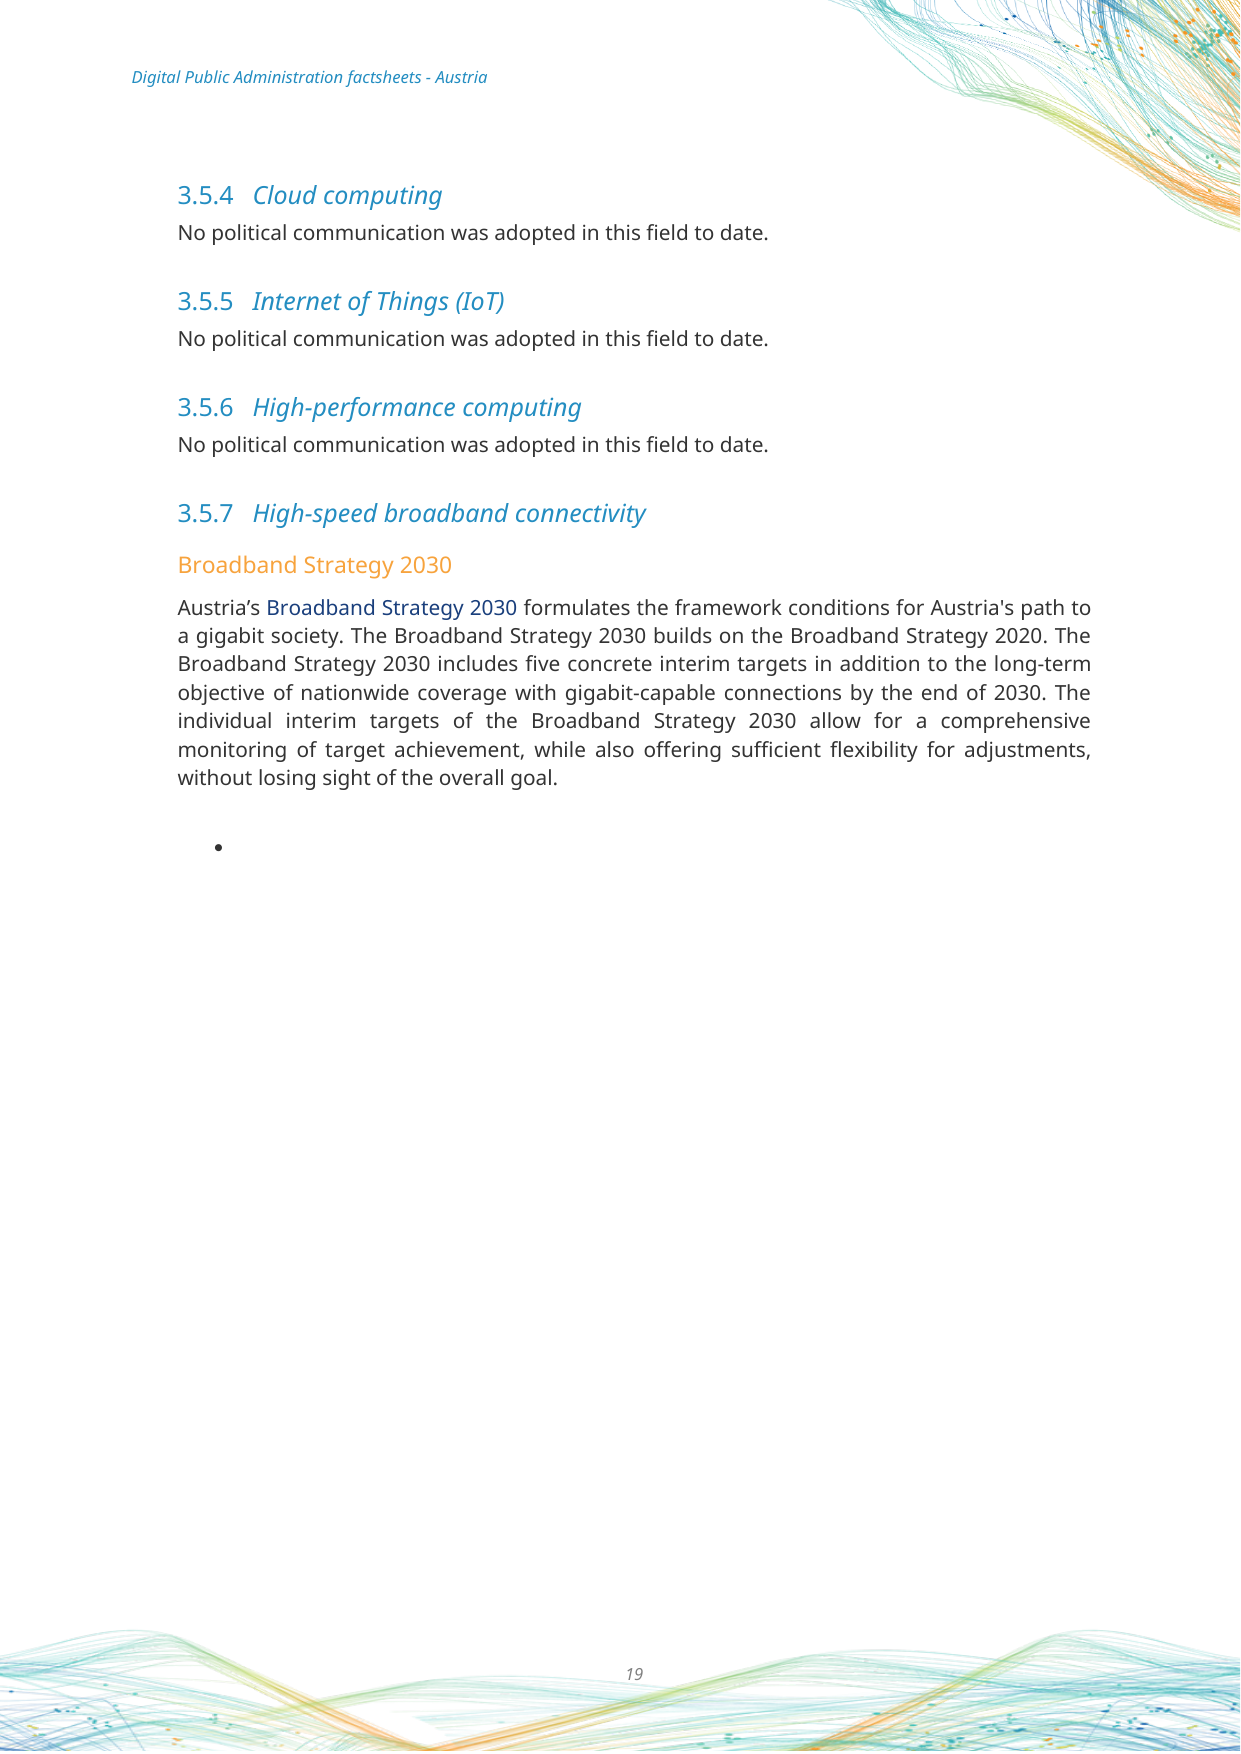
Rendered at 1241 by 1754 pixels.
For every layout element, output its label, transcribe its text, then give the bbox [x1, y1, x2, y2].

text No political communication was adopted in this field to date. [177, 324, 1092, 352]
picture [0, 1605, 1241, 1751]
text No political communication was adopted in this field to date. [177, 430, 1092, 458]
subtitle High-performance computing [177, 390, 1092, 424]
picture [815, 0, 1241, 250]
text No political communication was adopted in this field to date. [177, 218, 1092, 246]
subtitle Broadband Strategy 2030 [177, 549, 1092, 580]
subtitle Internet of Things (IoT) [177, 283, 1092, 318]
subtitle Cloud computing [177, 177, 1092, 211]
text Austria’s Broadband Strategy 2030 formulates the framework conditions for Austria's path to a gigabit society. The Broadband Strategy 2030 builds on the Broadband Strategy 2020. The Broadband Strategy 2030 includes five concrete interim targets in addition to the long-term objective of nationwide coverage with gigabit-capable connections by the end of 2030. The individual interim targets of the Broadband Strategy 2030 allow for a comprehensive monitoring of target achievement, while also offering sufficient flexibility for adjustments, without losing sight of the overall goal. [177, 593, 1092, 792]
subtitle High-speed broadband connectivity [177, 496, 1092, 530]
